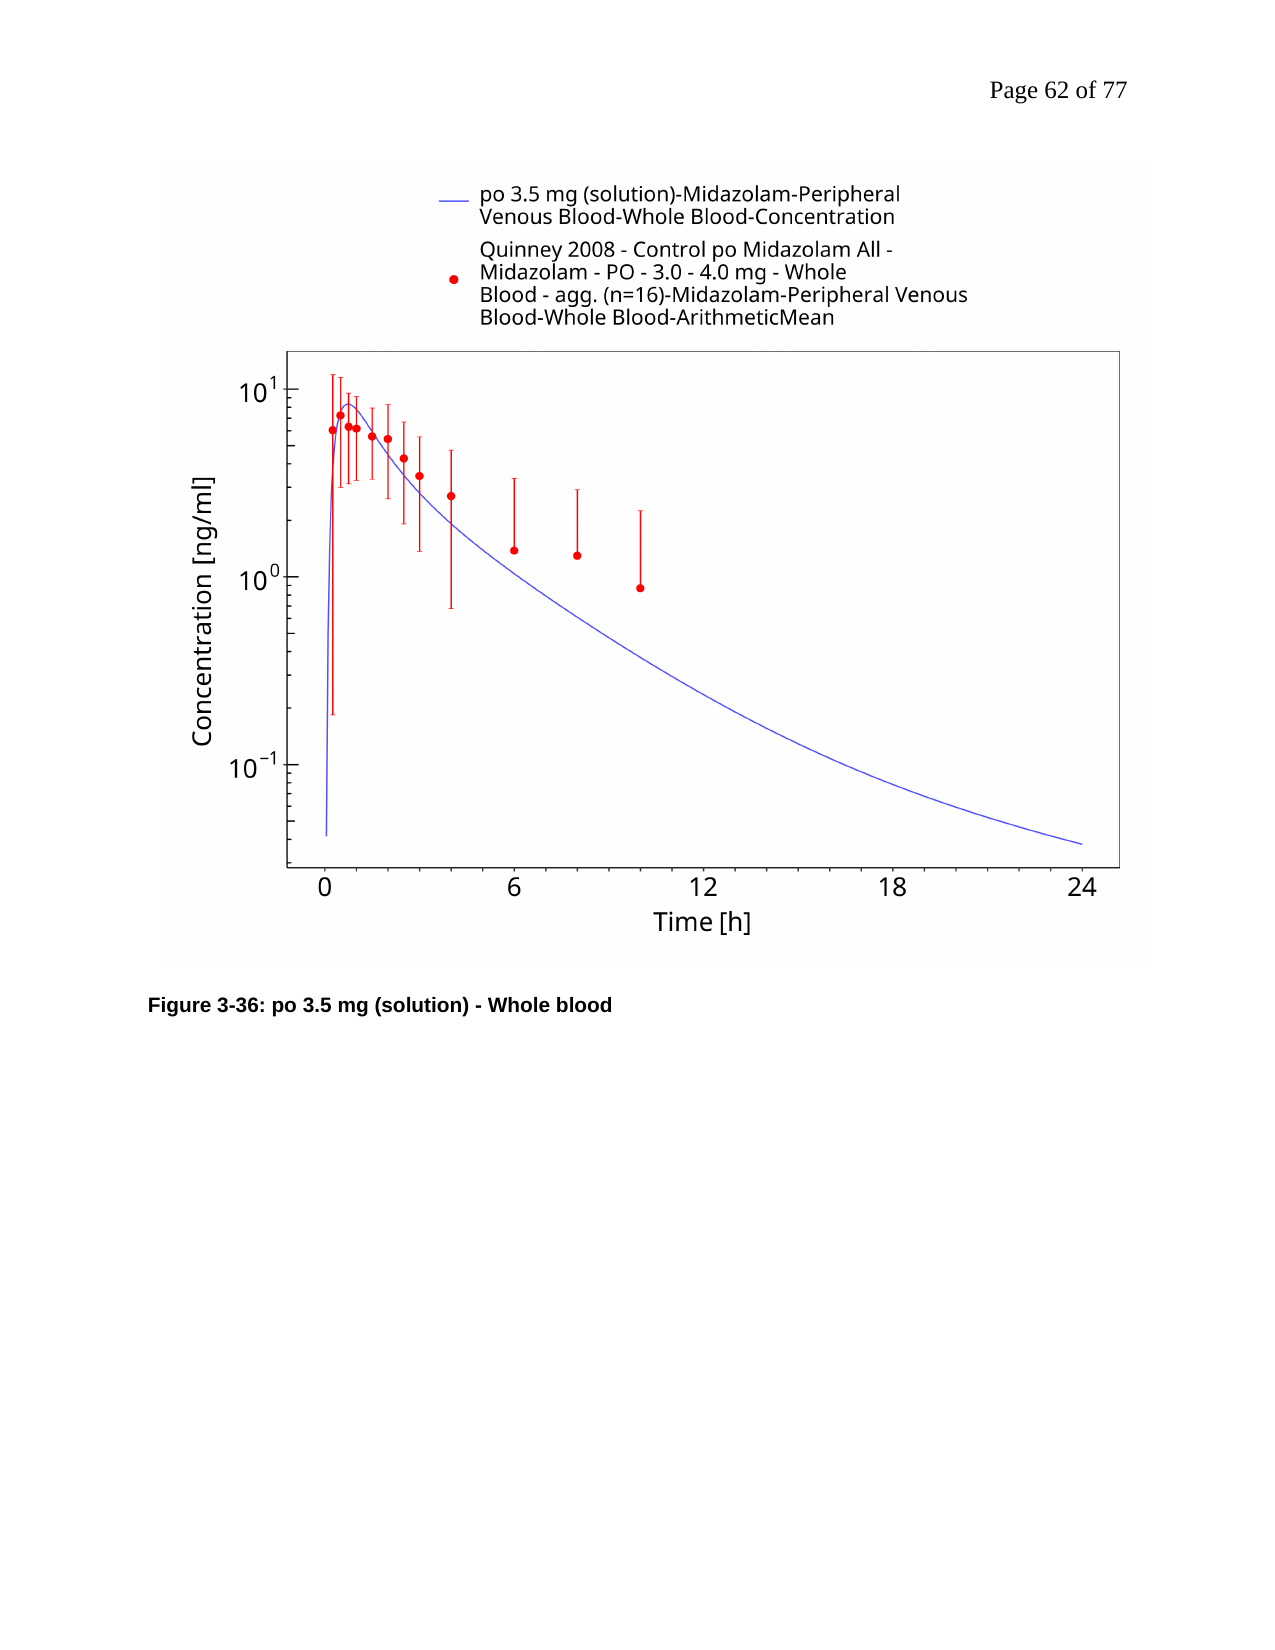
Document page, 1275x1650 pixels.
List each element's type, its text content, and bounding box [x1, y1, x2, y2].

picture [166, 166, 1146, 963]
text Figure 3-36: po 3.5 mg (solution) - Whole blood [148, 993, 1127, 1017]
